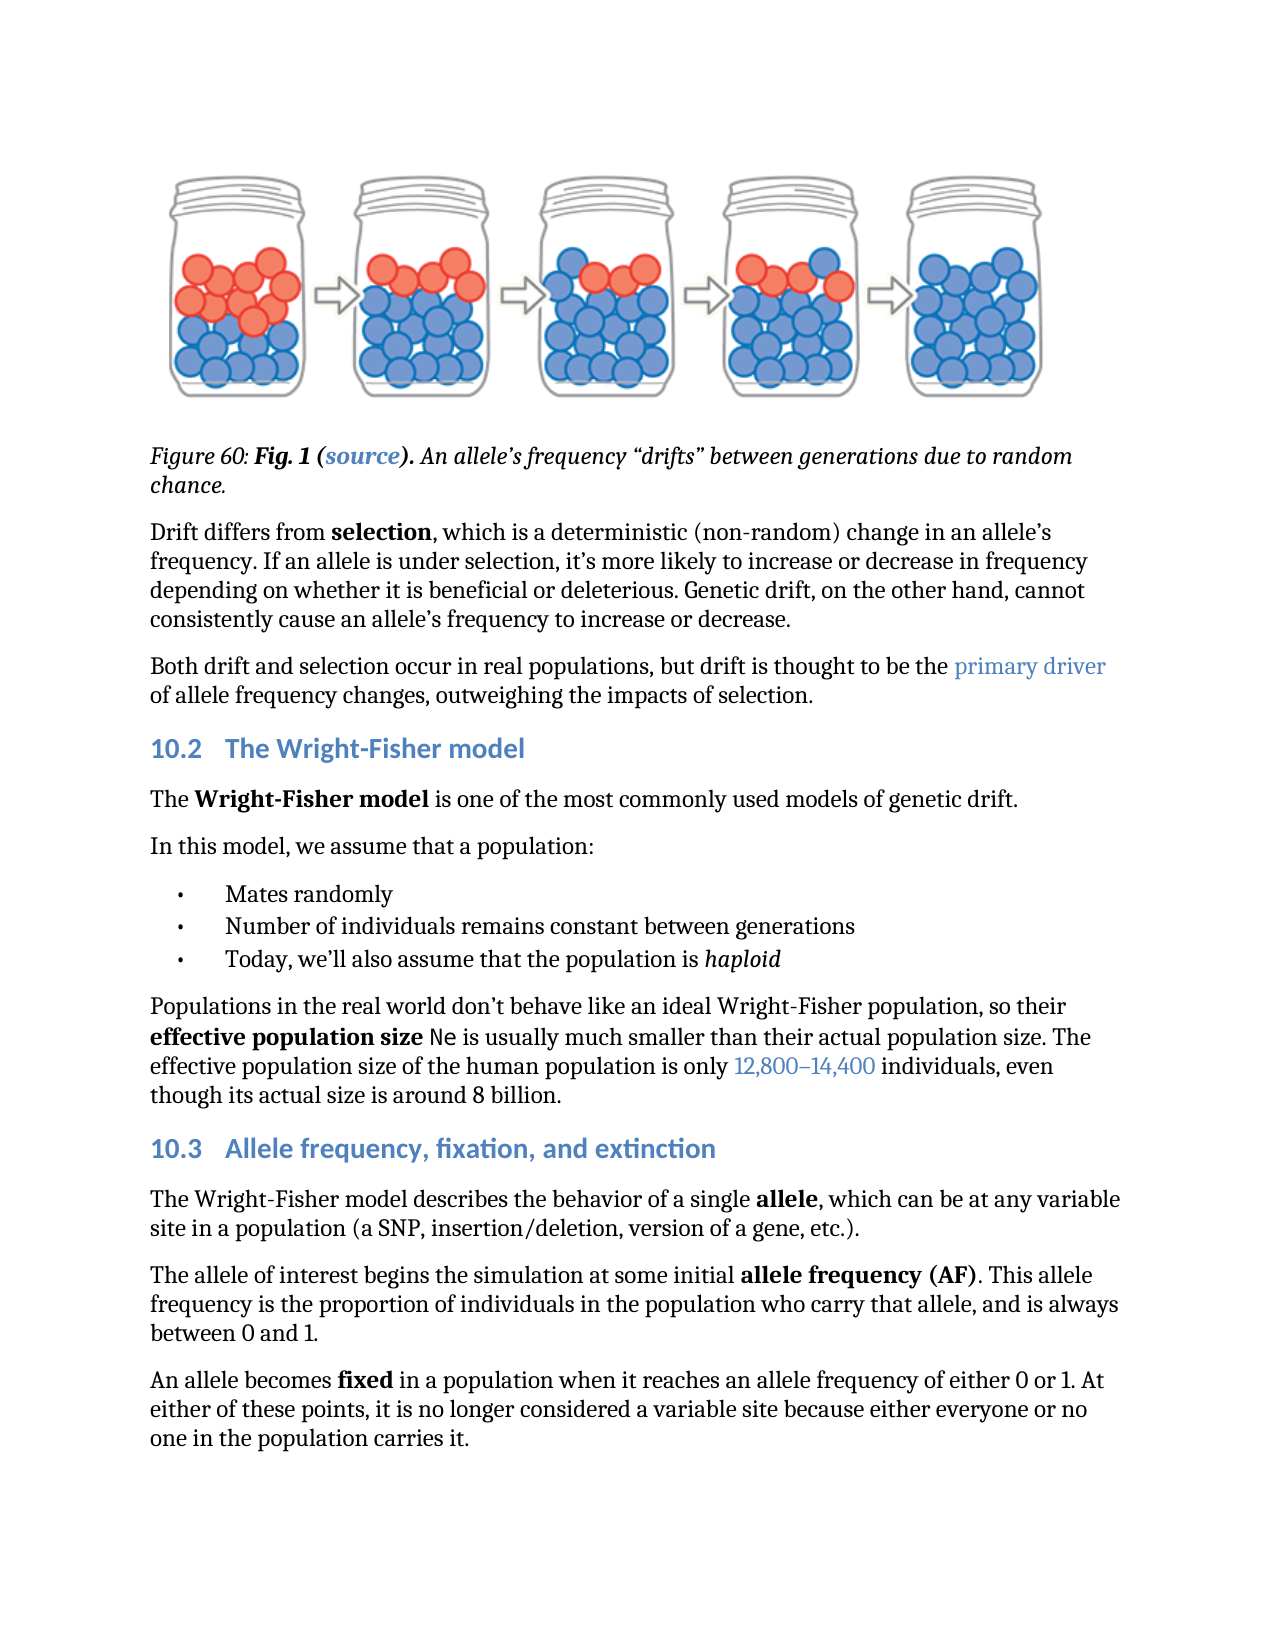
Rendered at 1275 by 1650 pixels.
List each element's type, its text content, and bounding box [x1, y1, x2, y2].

list Mates randomly [175, 880, 1125, 908]
text The Wright-Fisher model describes the behavior of a single allele, which can be at any variable site in a population (a SNP, insertion/deletion, version of a gene, etc.). [150, 1185, 1125, 1242]
text The Wright-Fisher model is one of the most commonly used models of genetic drift. [150, 785, 1125, 813]
text An allele becomes fixed in a population when it reaches an allele frequency of either 0 or 1. At either of these points, it is no longer considered a variable site because either everyone or no one in the population carries it. [150, 1366, 1125, 1452]
picture [168, 150, 1044, 422]
text Populations in the real world don’t behave like an ideal Wright-Fisher population, so their effective population size Ne is usually much smaller than their actual population size. The effective population size of the human population is only 12,800–14,400 individuals, even though its actual size is around 8 billion. [150, 992, 1125, 1110]
subtitle 10.3 Allele frequency, fixation, and extinction [150, 1131, 1125, 1166]
text In this model, we assume that a population: [150, 832, 1125, 861]
text Both drift and selection occur in real populations, but drift is thought to be the primary driver of allele frequency changes, outweighing the impacts of selection. [150, 652, 1125, 709]
list Today, we’ll also assume that the population is haploid [175, 945, 1125, 973]
subtitle 10.2 The Wright-Fisher model [150, 730, 1125, 766]
list Number of individuals remains constant between generations [175, 912, 1125, 941]
text The allele of interest begins the simulation at some initial allele frequency (AF). This allele frequency is the proportion of individuals in the population who carry that allele, and is always between 0 and 1. [150, 1261, 1125, 1347]
text Drift differs from selection, which is a deterministic (non-random) change in an allele’s frequency. If an allele is under selection, it’s more likely to increase or decrease in frequency depending on whether it is beneficial or deleterious. Genetic drift, on the other hand, cannot consistently cause an allele’s frequency to increase or decrease. [150, 518, 1125, 633]
